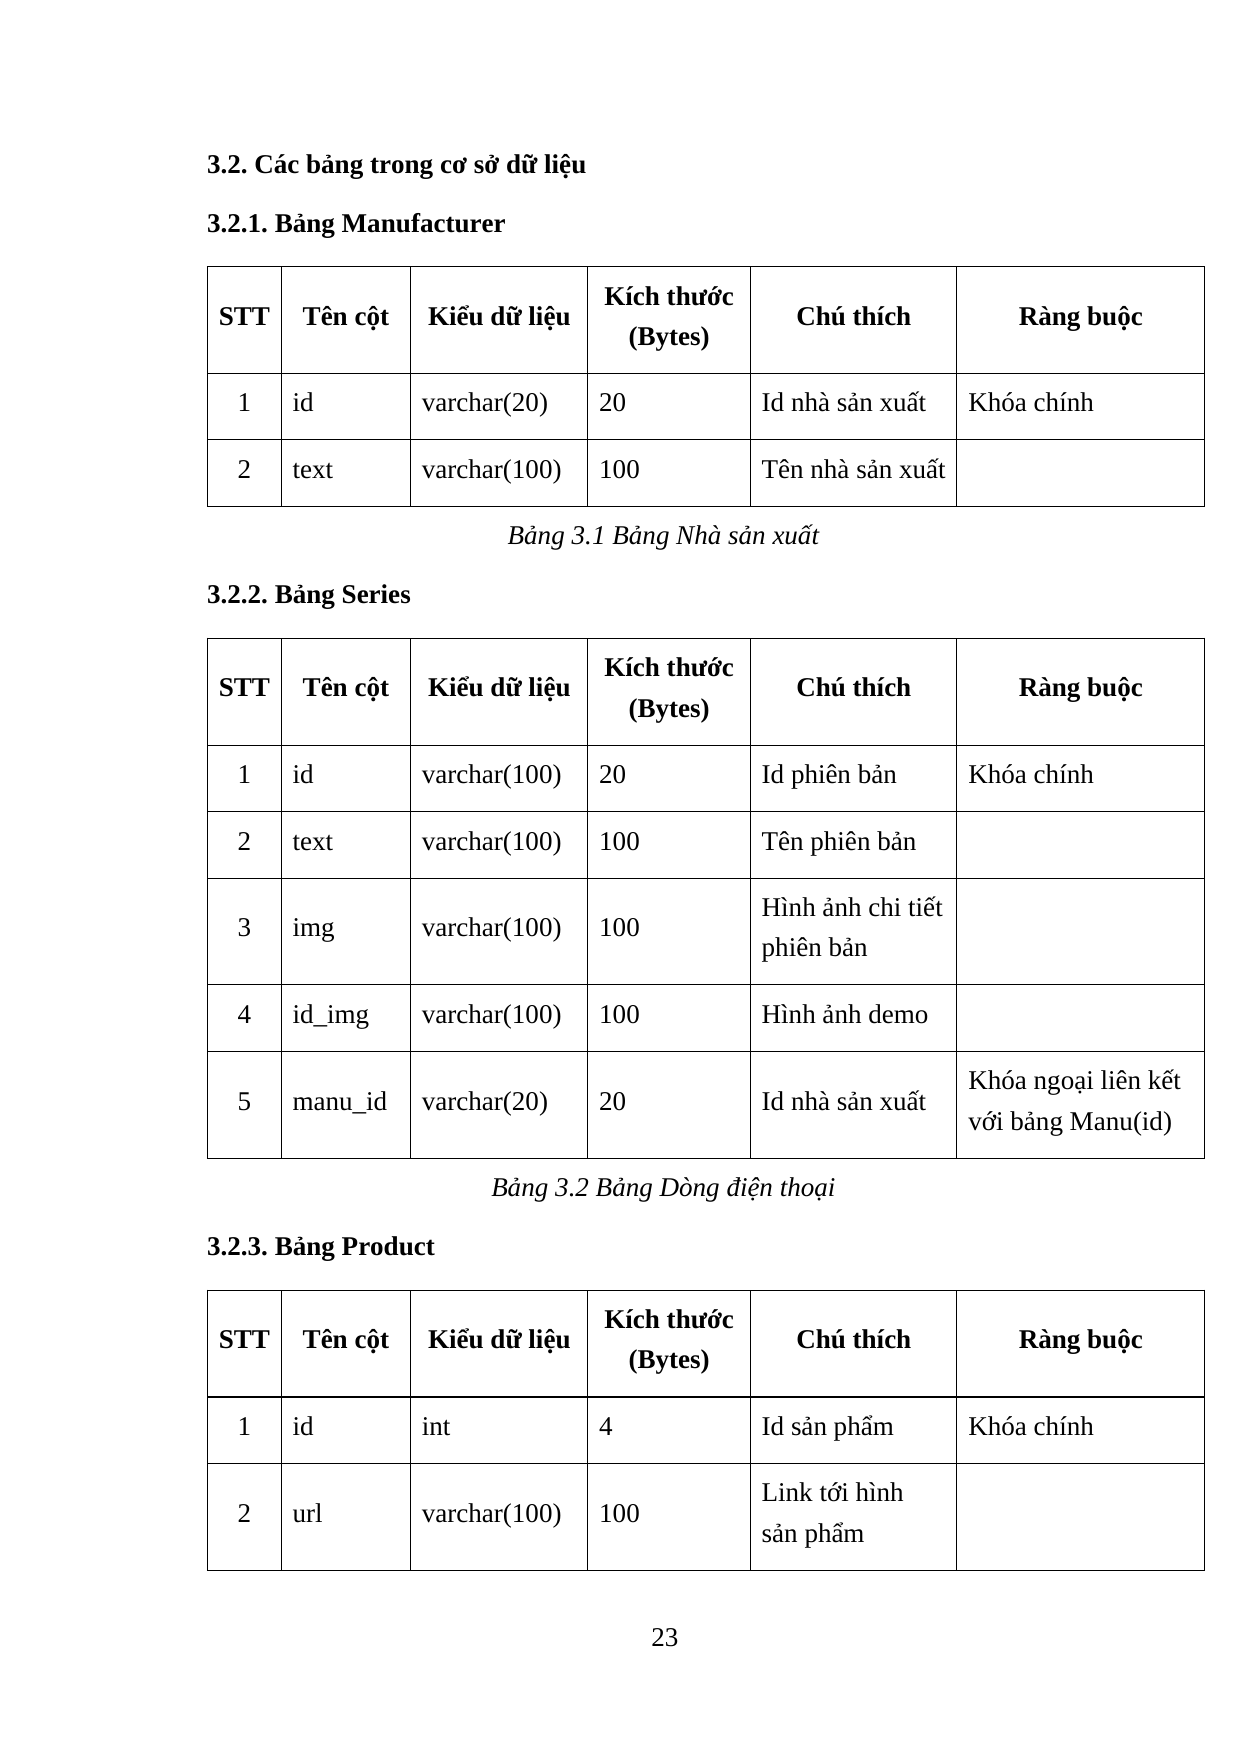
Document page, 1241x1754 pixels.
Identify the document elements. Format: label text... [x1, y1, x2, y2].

table_cell [957, 1464, 1204, 1570]
table_cell varchar(100) [411, 879, 587, 984]
table_cell 20 [588, 746, 750, 811]
table_cell [957, 440, 1204, 506]
table_cell 1 [208, 374, 281, 439]
list Bảng Series [207, 578, 1122, 610]
table_header Kiểu dữ liệu [411, 639, 587, 744]
table_cell 20 [588, 374, 750, 439]
table_cell Tên phiên bản [751, 812, 956, 877]
list Các bảng trong cơ sở dữ liệu [207, 148, 1122, 179]
table_cell varchar(100) [411, 985, 587, 1051]
table_header Ràng buộc [957, 267, 1204, 373]
table_cell 2 [208, 1464, 281, 1570]
table_cell id [282, 1398, 410, 1463]
table_cell [957, 879, 1204, 984]
table_cell 100 [588, 440, 750, 506]
table_cell img [282, 879, 410, 984]
table_cell [957, 812, 1204, 877]
table_cell varchar(100) [411, 440, 587, 506]
table_header Kiểu dữ liệu [411, 267, 587, 373]
table_cell 2 [208, 812, 281, 877]
table_cell id_img [282, 985, 410, 1051]
table_cell Khóa chính [957, 746, 1204, 811]
table_cell [957, 985, 1204, 1051]
table_cell Hình ảnh chi tiết phiên bản [751, 879, 956, 984]
table_cell varchar(100) [411, 746, 587, 811]
table_cell varchar(100) [411, 1464, 587, 1570]
table_cell varchar(20) [411, 1052, 587, 1158]
table_header Kích thước (Bytes) [588, 639, 750, 744]
list Bảng Manufacturer [207, 207, 1122, 238]
table_cell 100 [588, 879, 750, 984]
table_cell text [282, 440, 410, 506]
table_header Chú thích [751, 1291, 956, 1396]
table_cell 1 [208, 746, 281, 811]
table_cell Id sản phẩm [751, 1398, 956, 1463]
table_cell url [282, 1464, 410, 1570]
table_cell text [282, 812, 410, 877]
table_header Ràng buộc [957, 639, 1204, 744]
table_cell 4 [588, 1398, 750, 1463]
table_cell 5 [208, 1052, 281, 1158]
list Bảng Product [207, 1230, 1122, 1262]
table_header Tên cột [282, 639, 410, 744]
table_header Ràng buộc [957, 1291, 1204, 1396]
table_cell 2 [208, 440, 281, 506]
table_cell Link tới hình sản phẩm [751, 1464, 956, 1570]
table_header Tên cột [282, 1291, 410, 1396]
table_cell Khóa ngoại liên kết với bảng Manu(id) [957, 1052, 1204, 1158]
table_header Tên cột [282, 267, 410, 373]
table_cell 20 [588, 1052, 750, 1158]
table_cell Id nhà sản xuất [751, 374, 956, 439]
table_cell manu_id [282, 1052, 410, 1158]
table_cell varchar(20) [411, 374, 587, 439]
table_header STT [208, 639, 281, 744]
table_header STT [208, 267, 281, 373]
table_cell 100 [588, 985, 750, 1051]
table_cell 1 [208, 1398, 281, 1463]
table_header STT [208, 1291, 281, 1396]
table_cell Id nhà sản xuất [751, 1052, 956, 1158]
table_cell 100 [588, 812, 750, 877]
table_cell Hình ảnh demo [751, 985, 956, 1051]
table_cell id [282, 746, 410, 811]
table_cell int [411, 1398, 587, 1463]
table_cell Khóa chính [957, 374, 1204, 439]
table_header Kích thước (Bytes) [588, 1291, 750, 1396]
table_cell 3 [208, 879, 281, 984]
table_cell Khóa chính [957, 1398, 1204, 1463]
table_cell Id phiên bản [751, 746, 956, 811]
table_cell 100 [588, 1464, 750, 1570]
table_cell Tên nhà sản xuất [751, 440, 956, 506]
table_header Kiểu dữ liệu [411, 1291, 587, 1396]
table_header Kích thước (Bytes) [588, 267, 750, 373]
table_header Chú thích [751, 639, 956, 744]
table_cell varchar(100) [411, 812, 587, 877]
table_cell id [282, 374, 410, 439]
table_cell 4 [208, 985, 281, 1051]
table_header Chú thích [751, 267, 956, 373]
